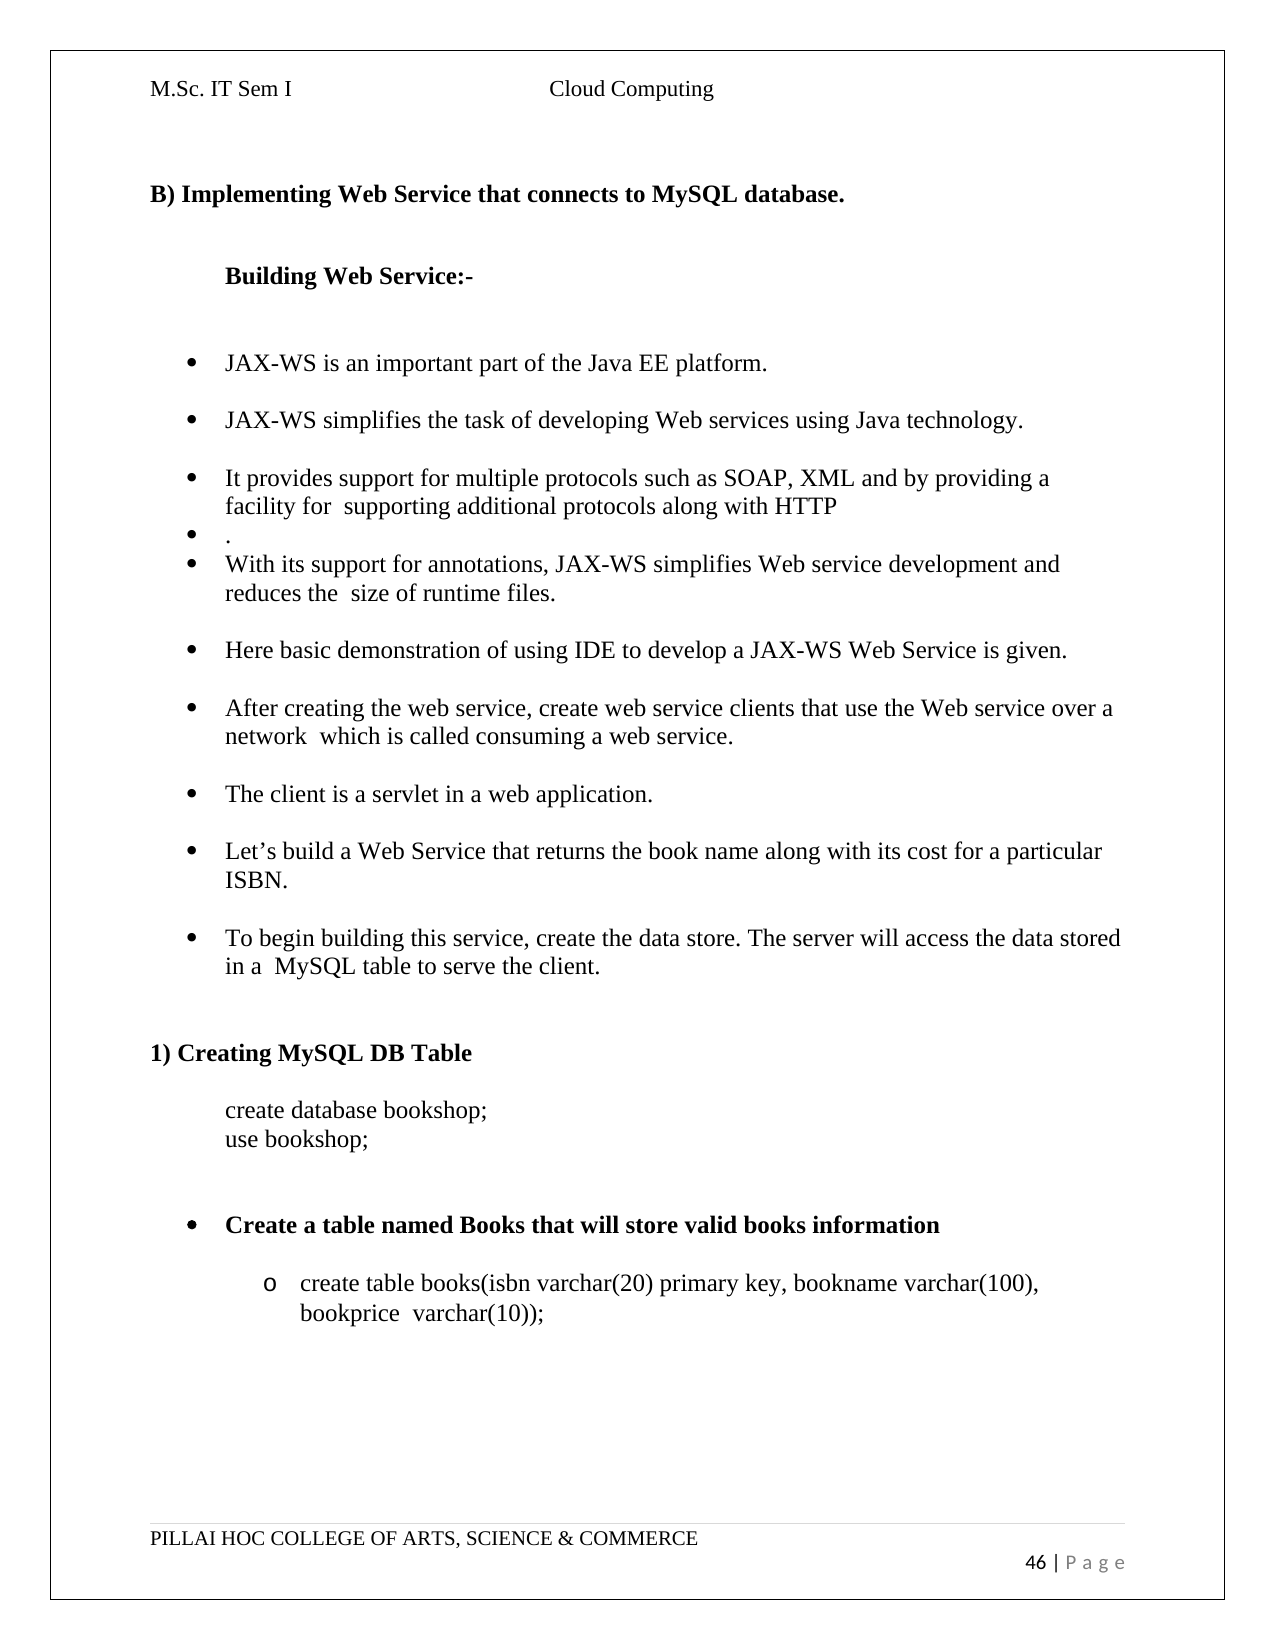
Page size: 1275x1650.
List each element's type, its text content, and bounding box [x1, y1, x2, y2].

text use bookshop; [225, 1124, 1125, 1153]
list Here basic demonstration of using IDE to develop a JAX-WS Web Service is given. [187, 635, 1125, 664]
list JAX-WS simplifies the task of developing Web services using Java technology. [187, 405, 1125, 434]
list create table books(isbn varchar(20) primary key, bookname varchar(100), bookprice varchar(10)); [262, 1268, 1125, 1327]
list It provides support for multiple protocols such as SOAP, XML and by providing a facility for supporting additional protocols along with HTTP [187, 463, 1125, 520]
list The client is a servlet in a web application. [187, 779, 1125, 808]
list Create a table named Books that will store valid books information [187, 1210, 1125, 1239]
list JAX-WS is an important part of the Java EE platform. [187, 348, 1125, 376]
text create database bookshop; [225, 1095, 1125, 1124]
text Building Web Service:- [225, 261, 1125, 290]
list To begin building this service, create the data store. The server will access the data stored in a MySQL table to serve the client. [187, 923, 1125, 980]
list With its support for annotations, JAX-WS simplifies Web service development and reduces the size of runtime files. [187, 549, 1125, 606]
text 1) Creating MySQL DB Table [150, 1038, 1125, 1066]
list After creating the web service, create web service clients that use the Web service over a network which is called consuming a web service. [187, 693, 1125, 750]
list . [187, 520, 1125, 549]
list Let’s build a Web Service that returns the book name along with its cost for a particular ISBN. [187, 836, 1125, 894]
text B) Implementing Web Service that connects to MySQL database. [150, 179, 1125, 207]
